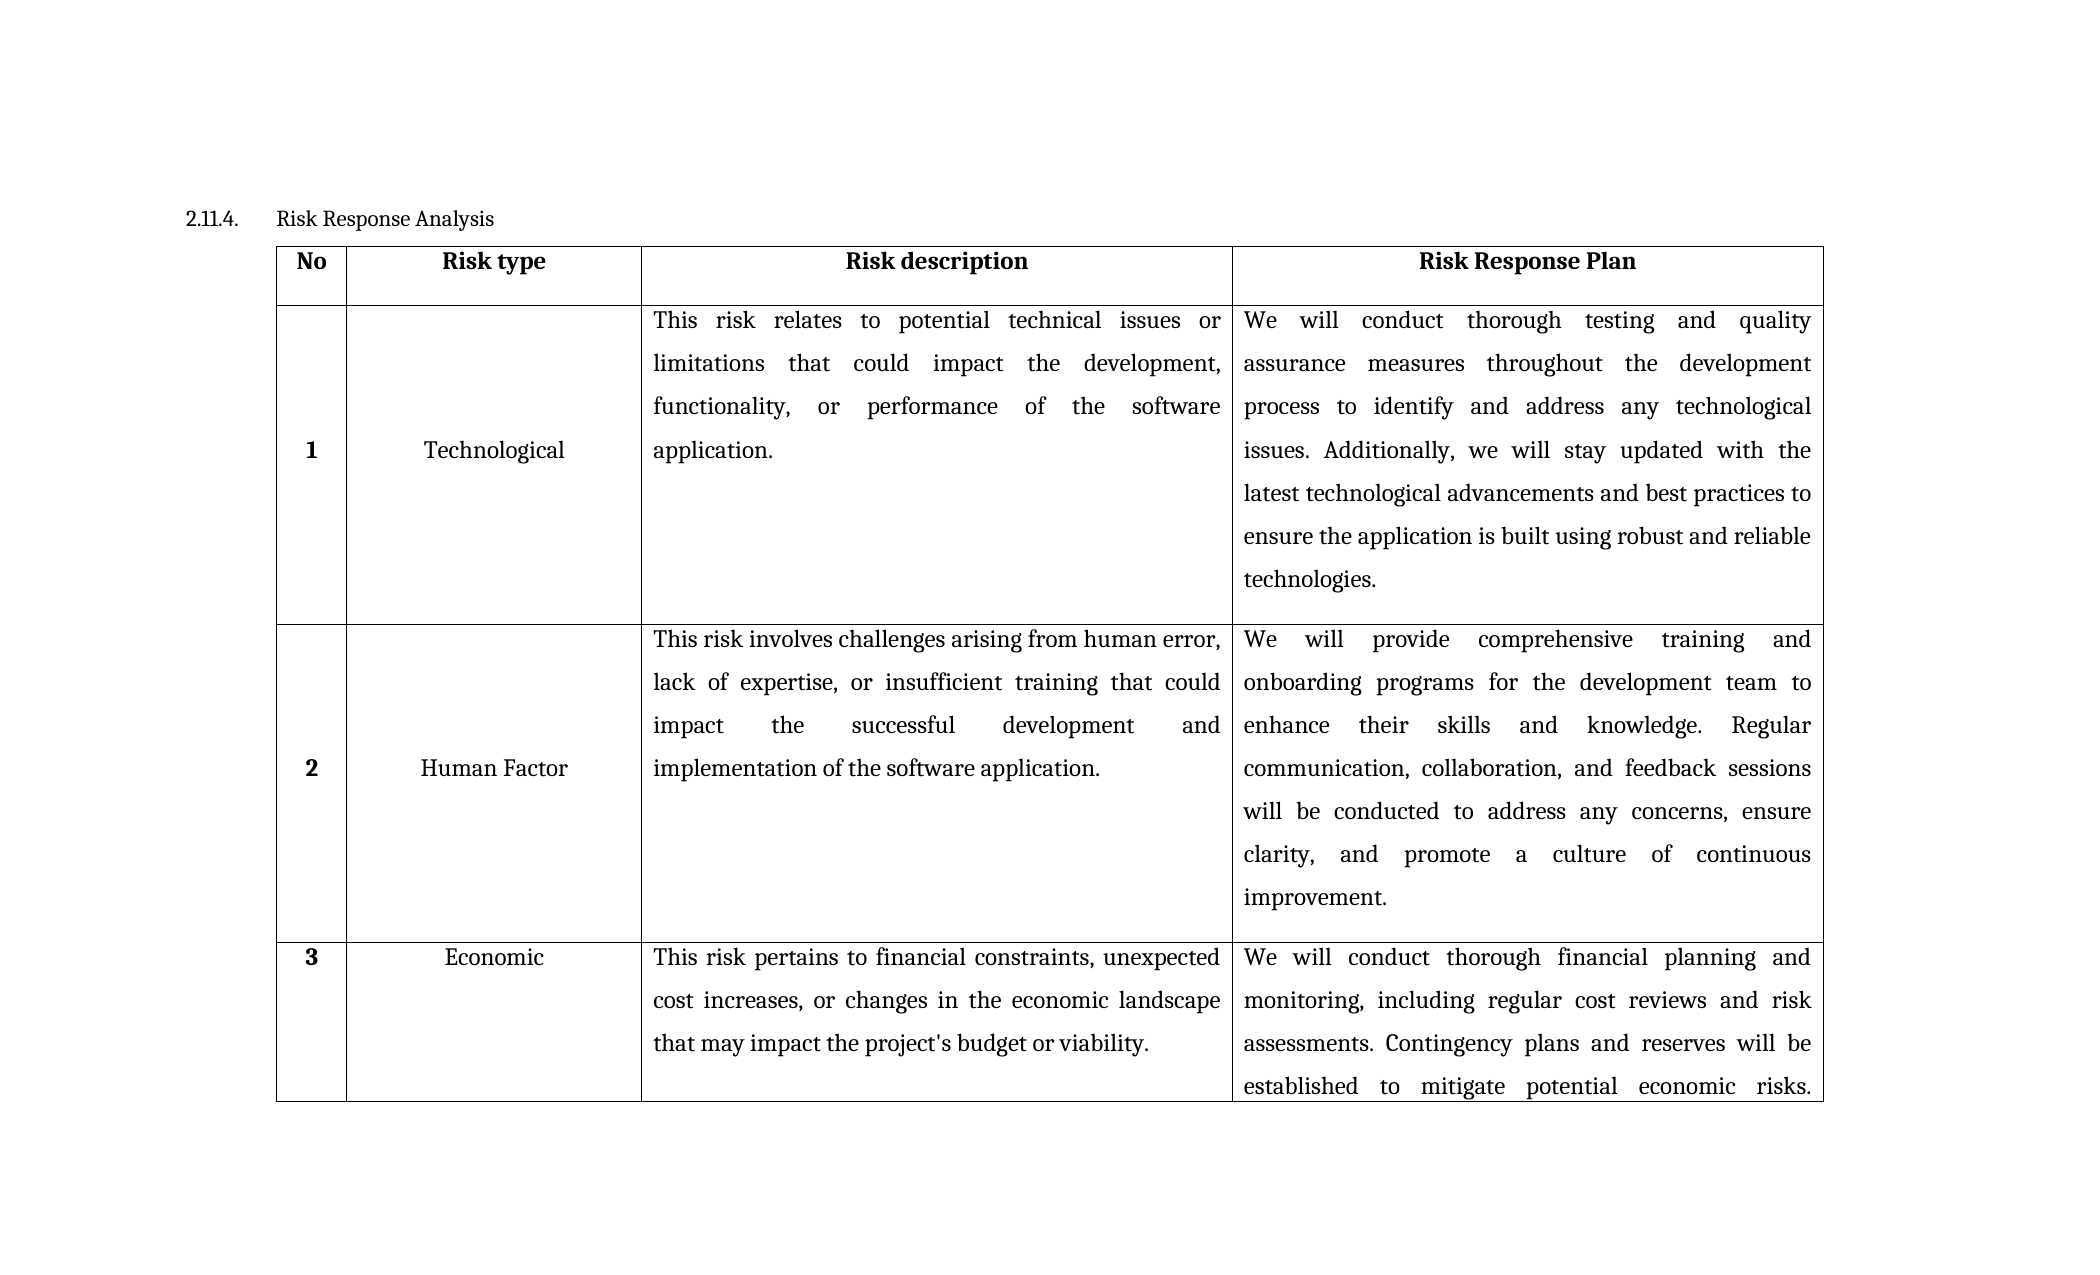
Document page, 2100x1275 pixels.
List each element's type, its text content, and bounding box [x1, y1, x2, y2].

table_header No [277, 247, 346, 305]
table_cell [642, 943, 1232, 1101]
table_cell We will provide comprehensive training and onboarding programs for the development team to enhance their skills and knowledge. Regular communication, collaboration, and feedback sessions will be conducted to address any concerns, ensure clarity, and promote a culture of continuous improvement. [1233, 625, 1823, 942]
table_header Risk Response Plan [1233, 247, 1823, 305]
table_cell This risk relates to potential technical issues or limitations that could impact the development, functionality, or performance of the software application. [642, 306, 1232, 623]
table_header Risk type [347, 247, 641, 305]
table_cell Human Factor [347, 625, 641, 942]
table_cell Technological [347, 306, 641, 623]
table_cell 2 [277, 625, 346, 942]
table_cell 3 [277, 943, 346, 1101]
table_cell 1 [277, 306, 346, 623]
table_cell This risk involves challenges arising from human error, lack of expertise, or insufficient training that could impact the successful development and implementation of the software application. [642, 625, 1232, 942]
table_cell Economic [347, 943, 641, 1101]
table_header Risk description [642, 247, 1232, 305]
list Risk Response Analysis [238, 206, 1950, 232]
table_cell We will conduct thorough testing and quality assurance measures throughout the development process to identify and address any technological issues. Additionally, we will stay updated with the latest technological advancements and best practices to ensure the application is built using robust and reliable technologies. [1233, 306, 1823, 623]
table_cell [1233, 943, 1823, 1101]
